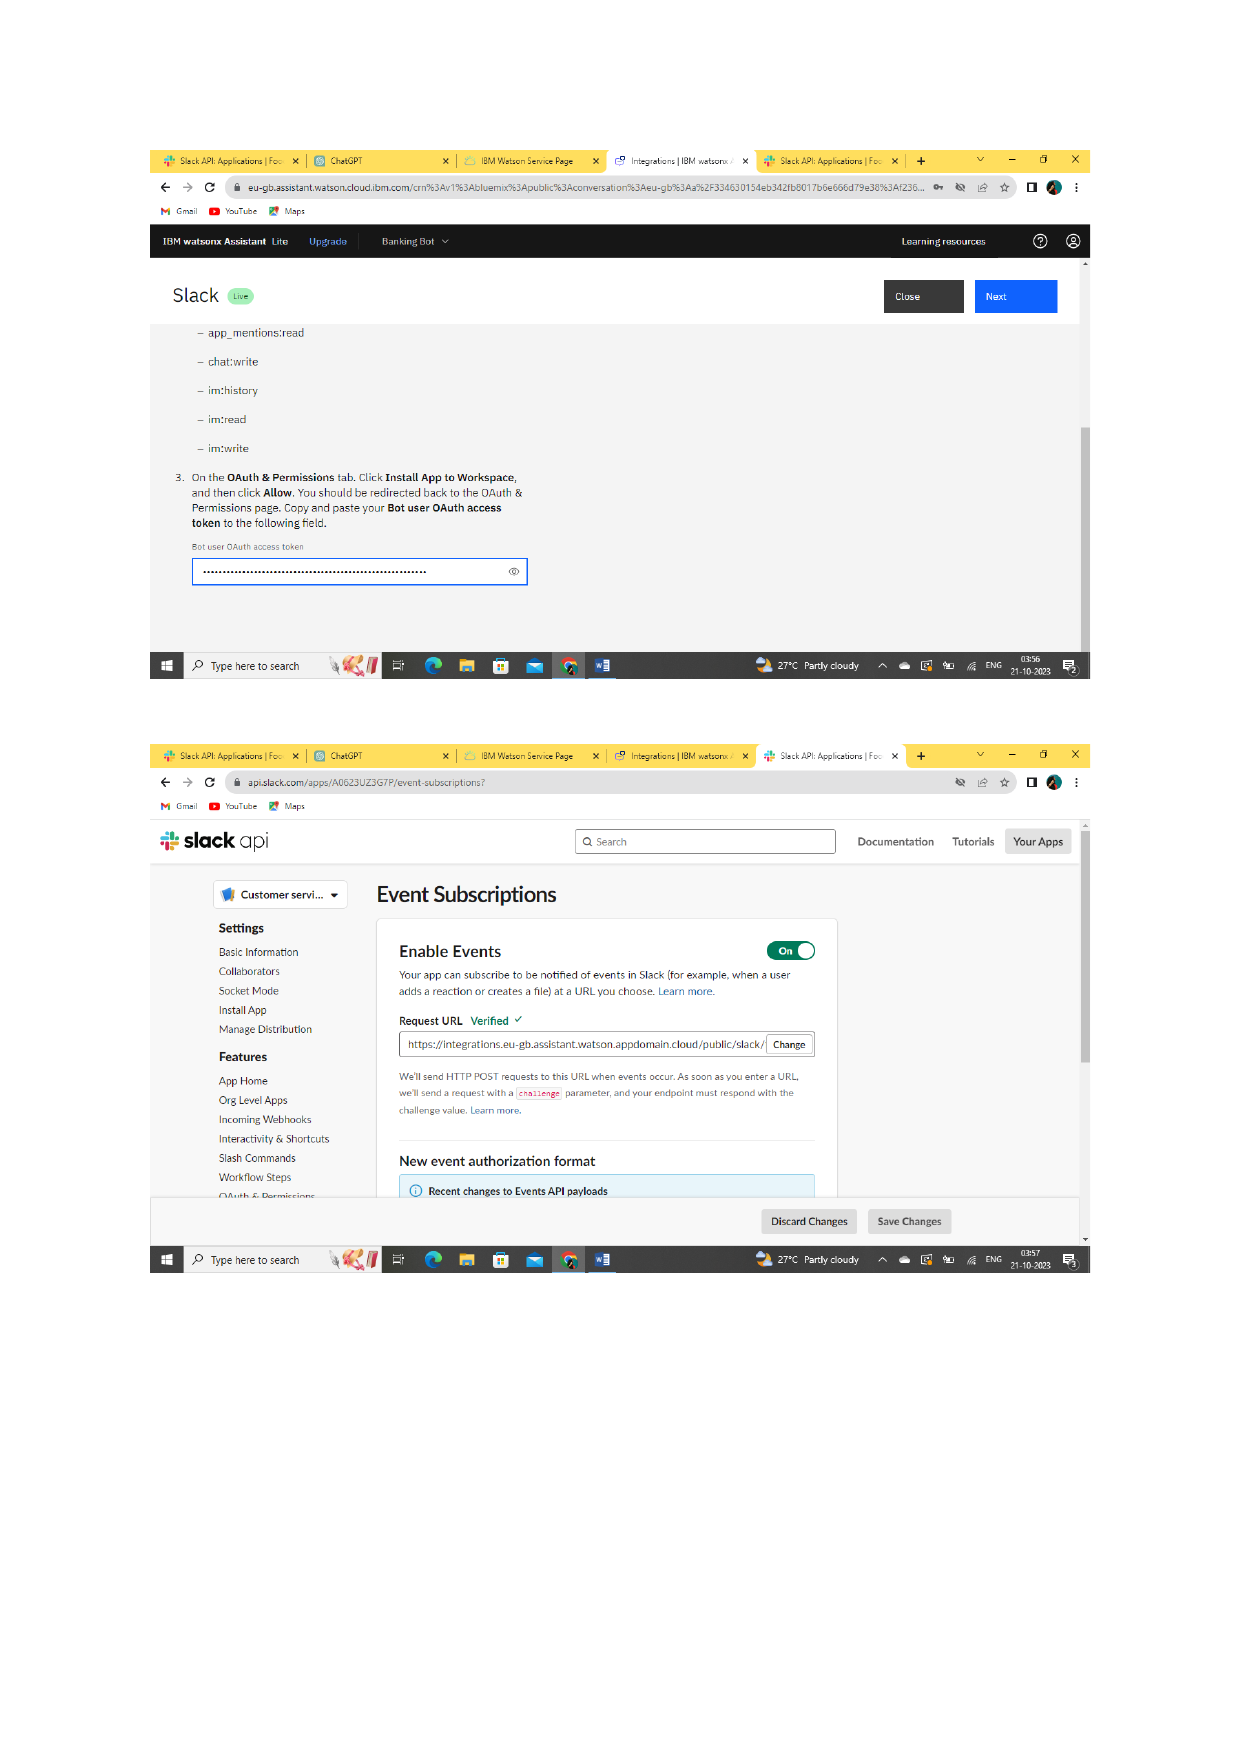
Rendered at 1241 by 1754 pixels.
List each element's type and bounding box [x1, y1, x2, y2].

picture [150, 150, 1091, 679]
picture [150, 744, 1091, 1273]
